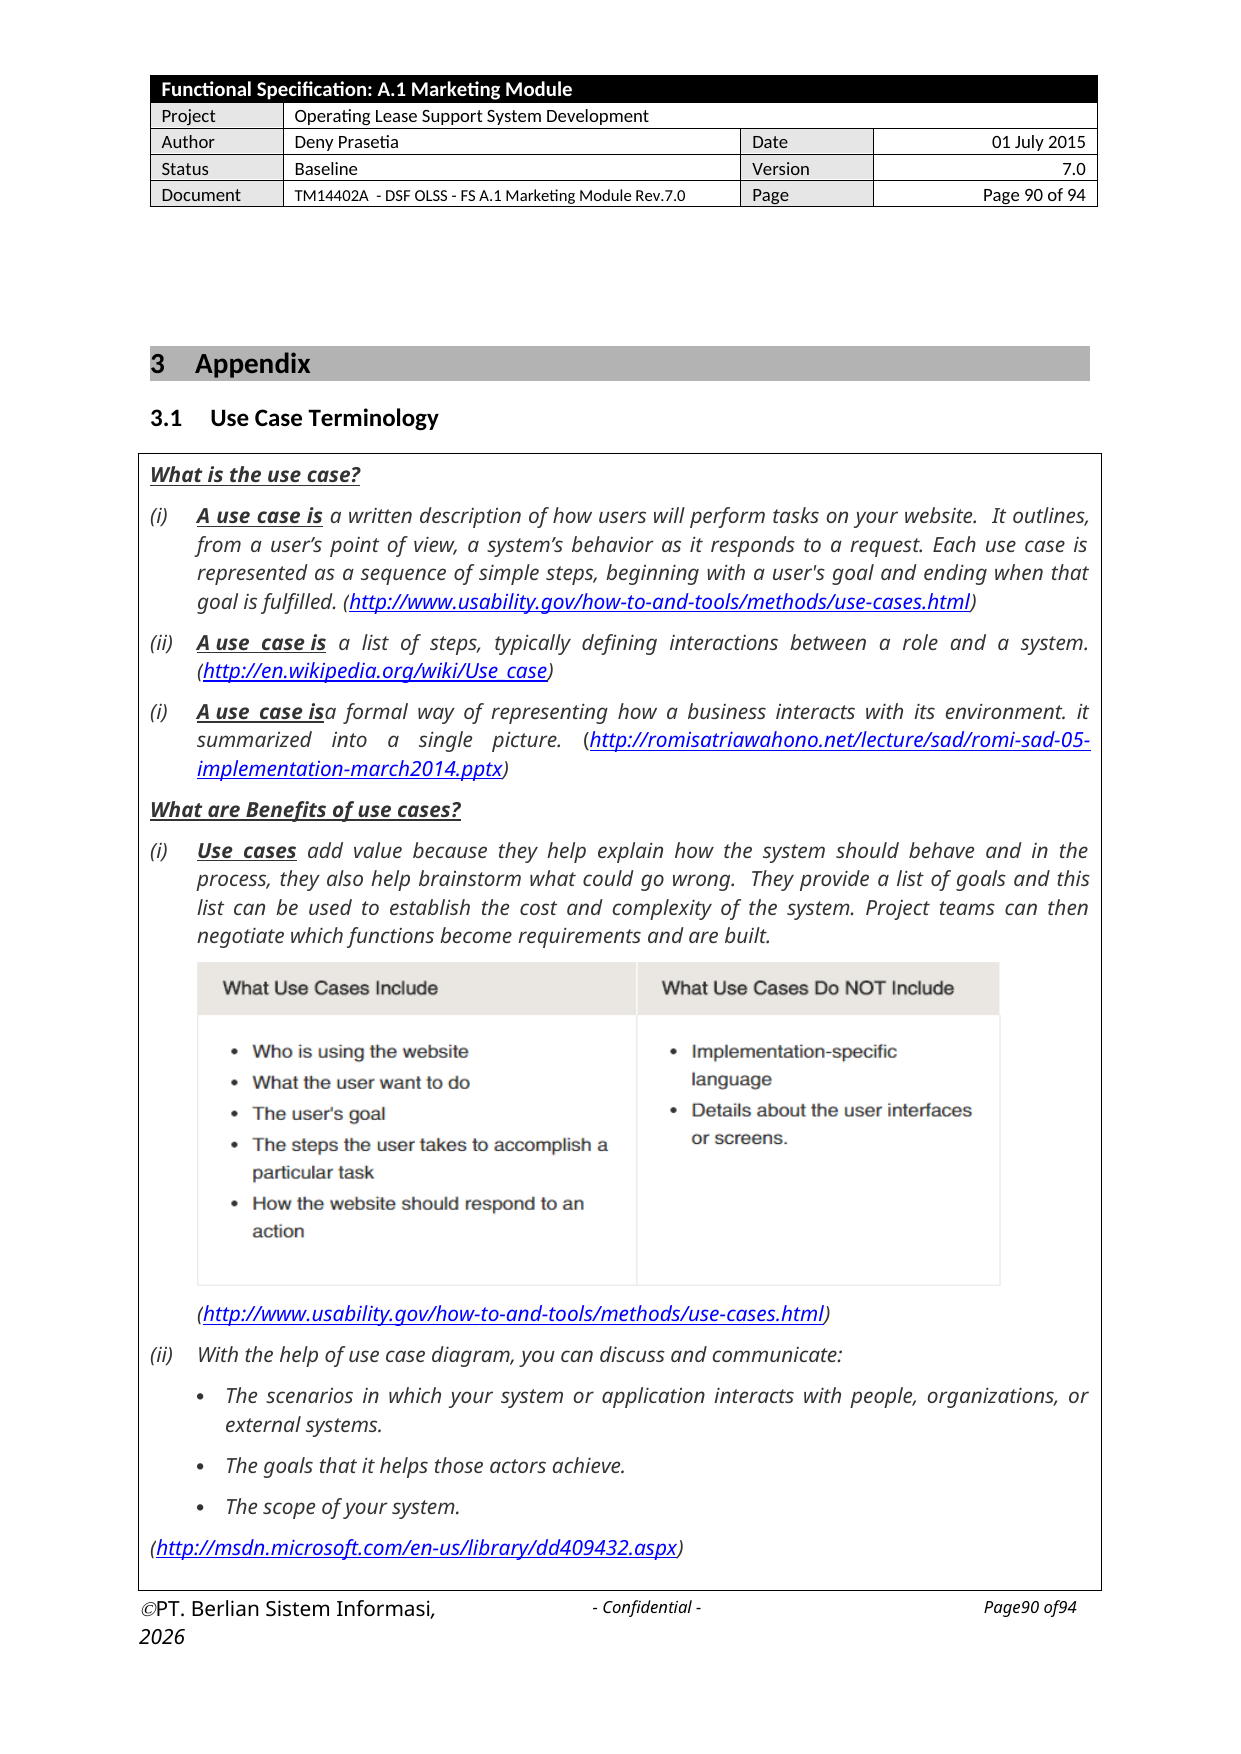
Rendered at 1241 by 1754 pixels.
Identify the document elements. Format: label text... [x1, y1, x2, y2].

subtitle Use Case Terminology [150, 403, 1090, 433]
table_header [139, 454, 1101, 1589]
picture [196, 962, 1002, 1287]
subtitle Appendix [150, 346, 1090, 381]
